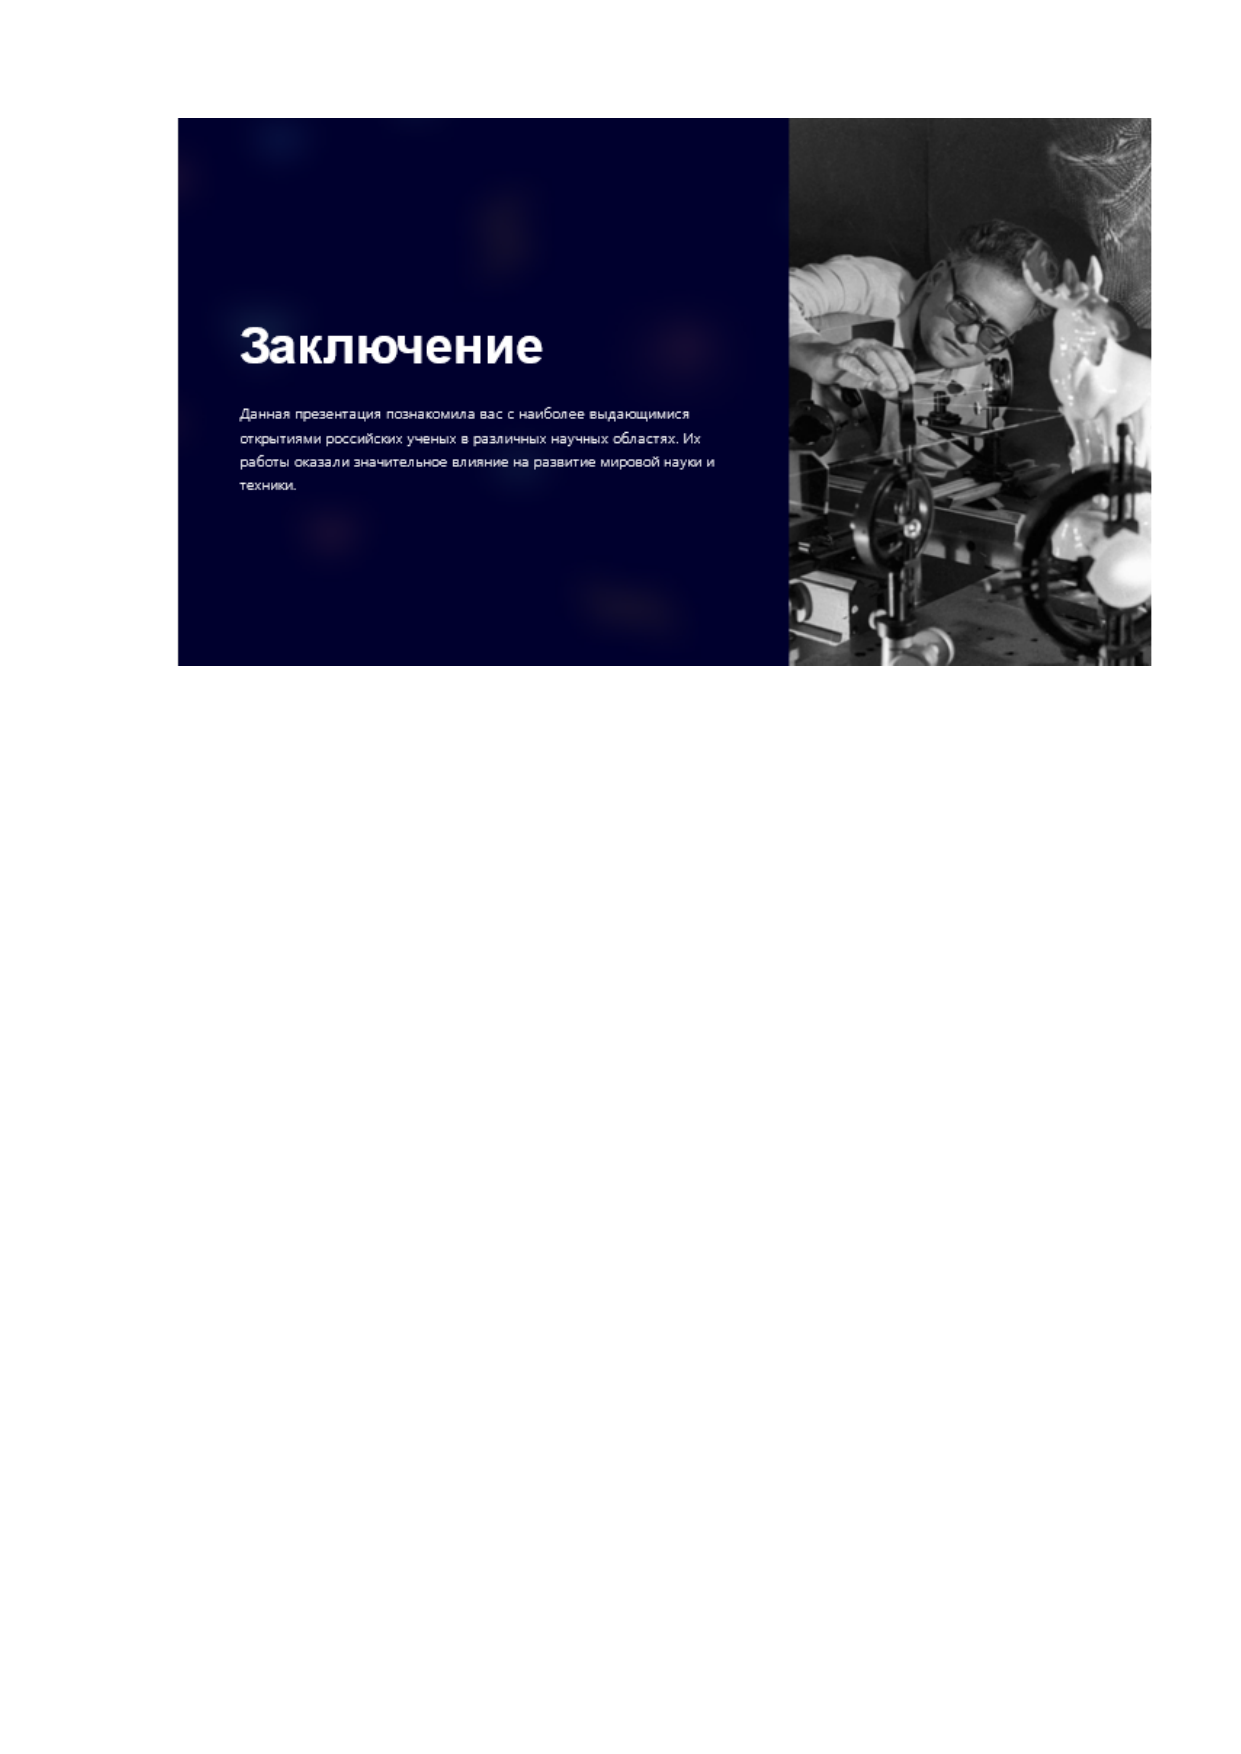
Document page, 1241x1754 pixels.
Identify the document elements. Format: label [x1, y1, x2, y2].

picture [177, 118, 1152, 666]
